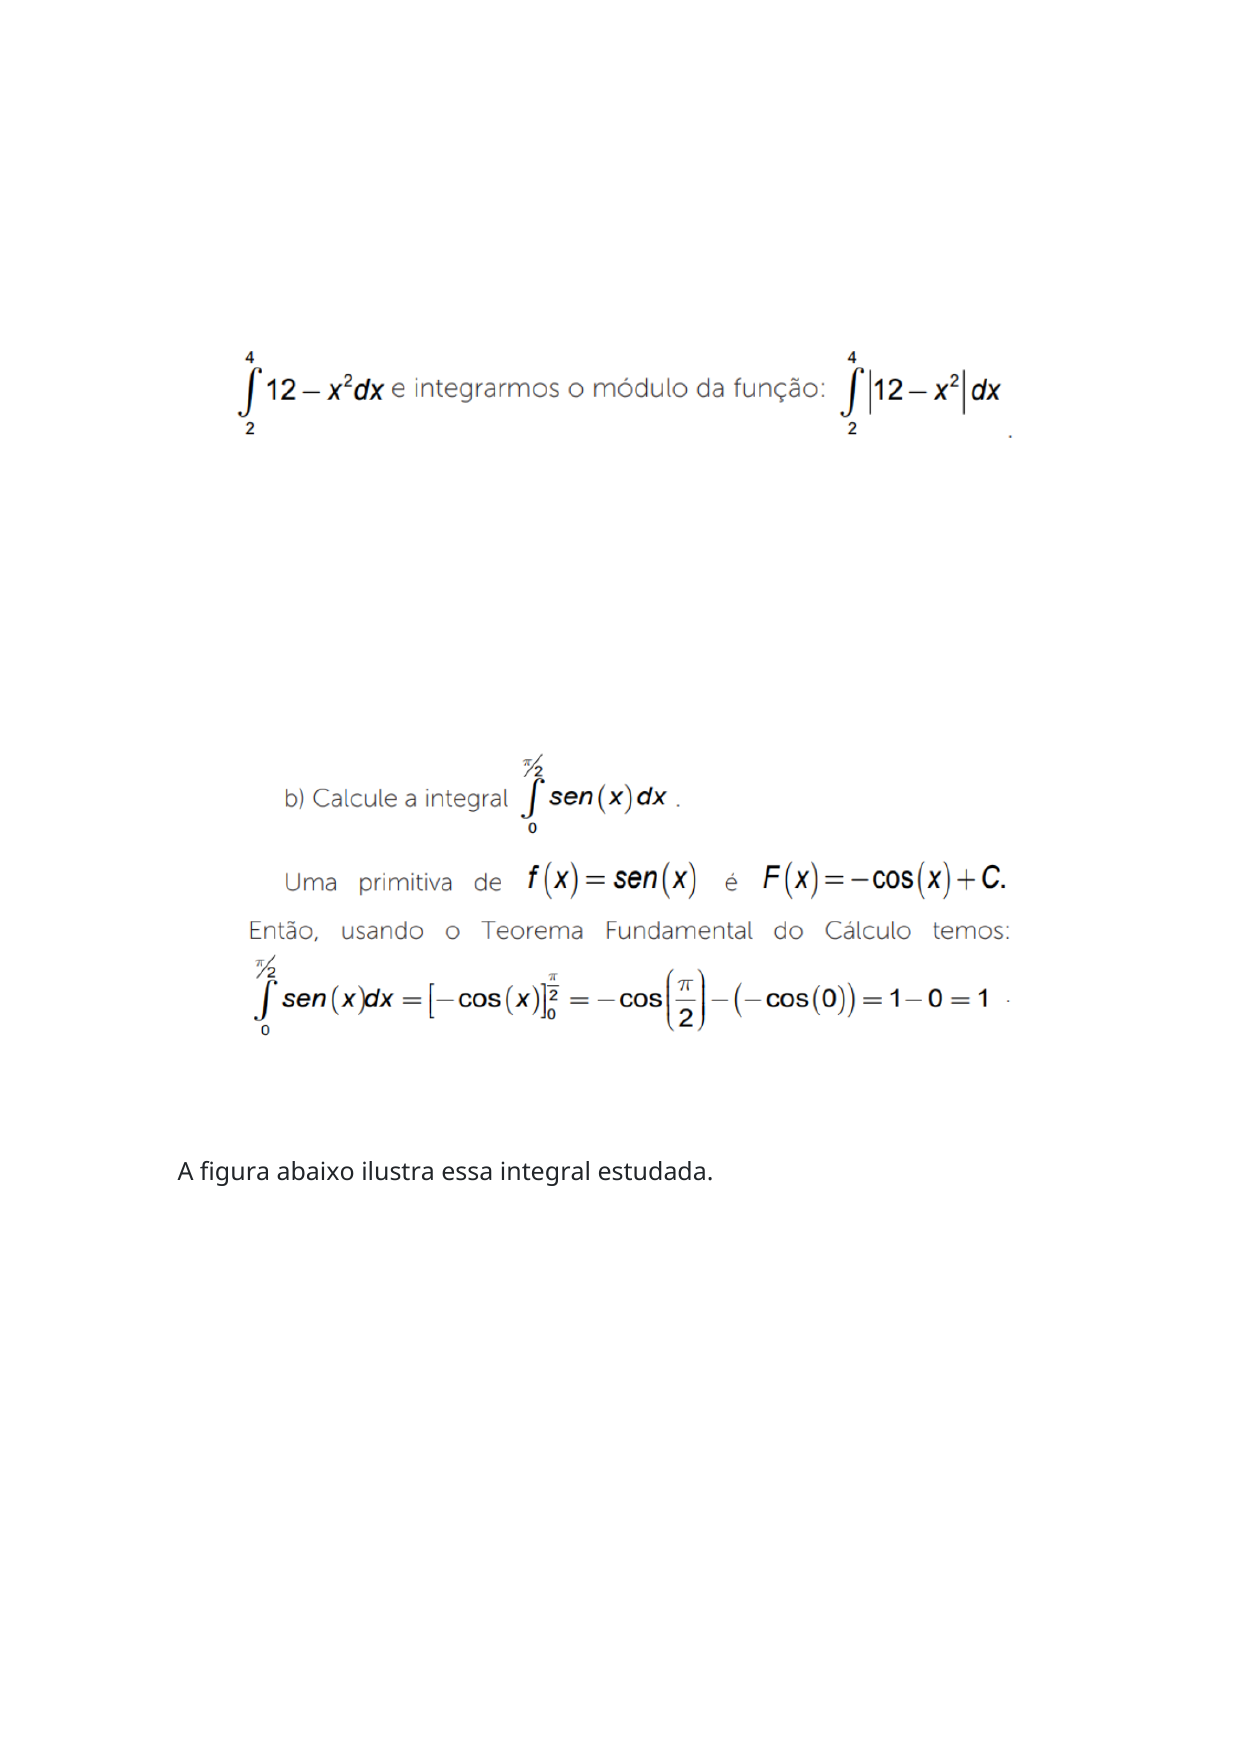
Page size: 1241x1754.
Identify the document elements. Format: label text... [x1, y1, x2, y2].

text A figura abaixo ilustra essa integral estudada. [177, 1145, 1063, 1188]
picture [177, 147, 1063, 1145]
